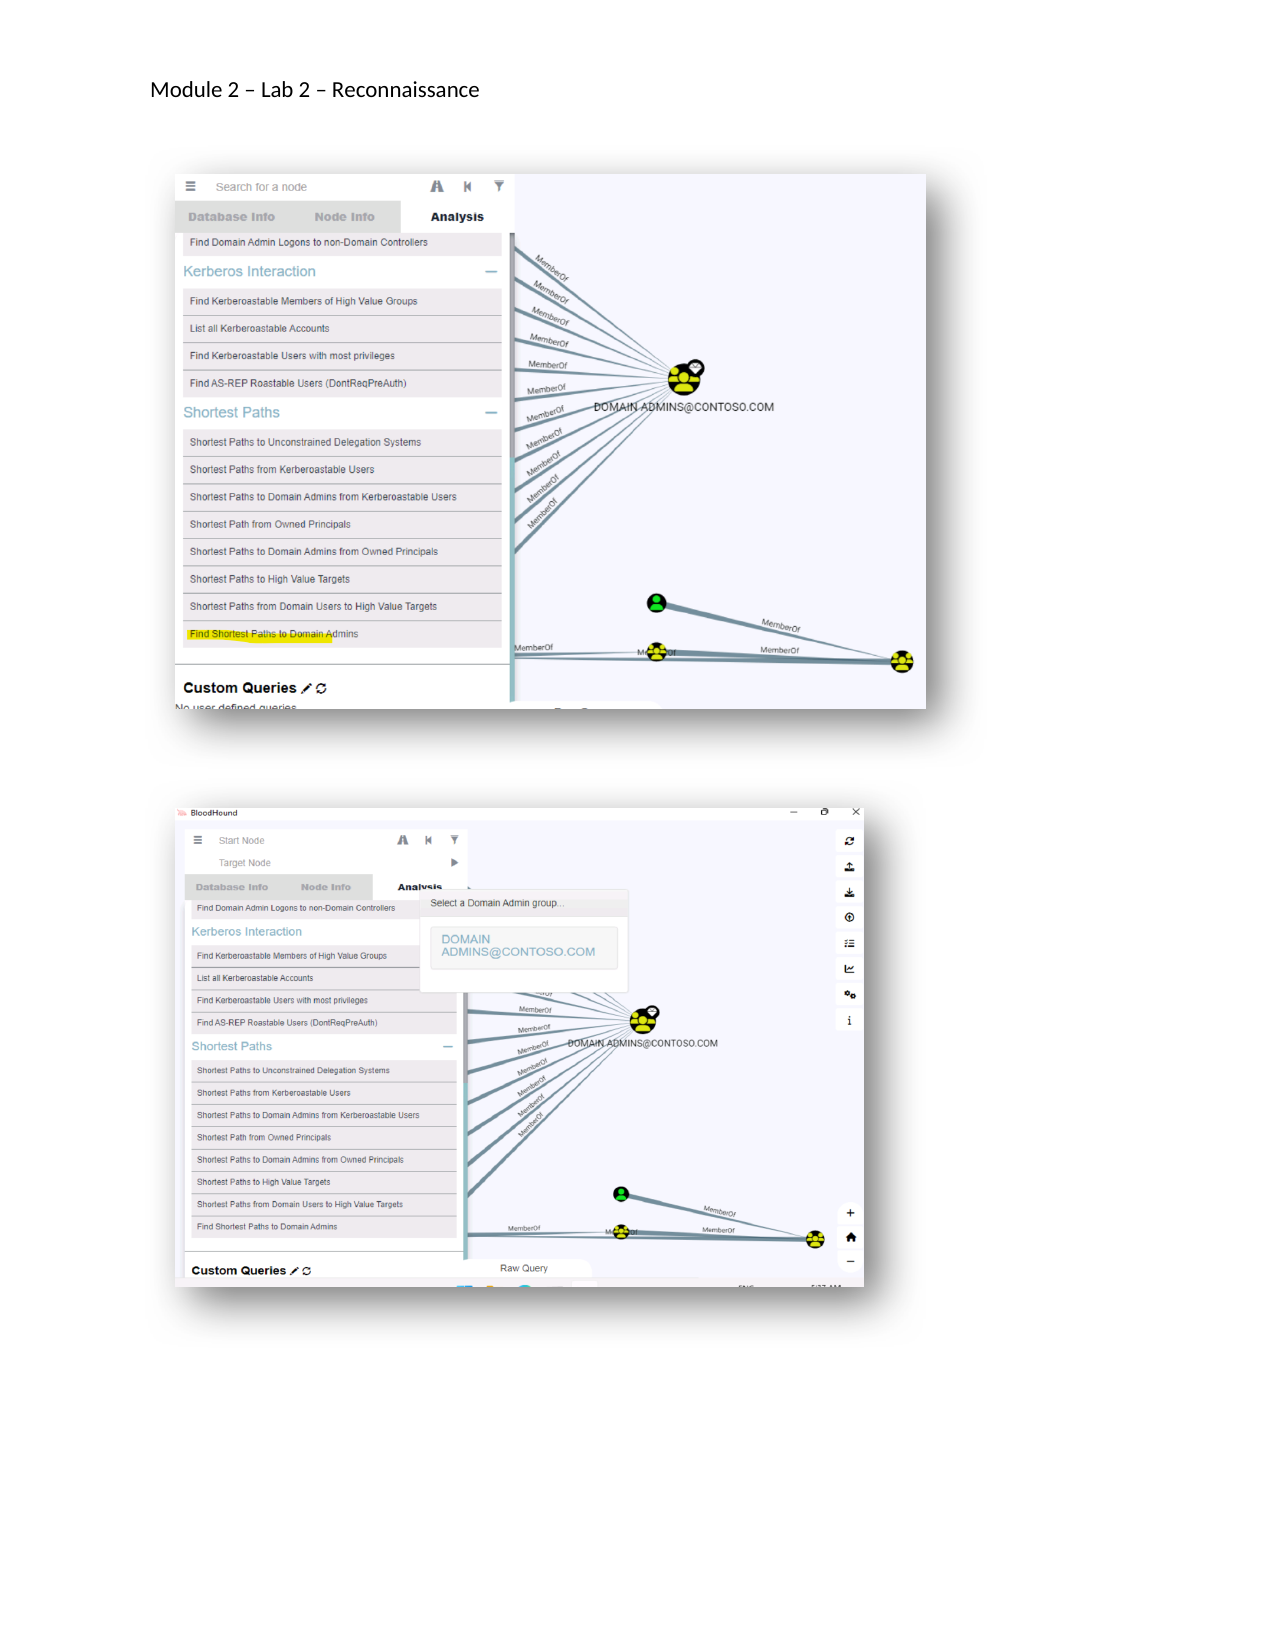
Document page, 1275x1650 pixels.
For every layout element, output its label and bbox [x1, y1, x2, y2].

picture [175, 174, 926, 709]
picture [175, 808, 864, 1287]
